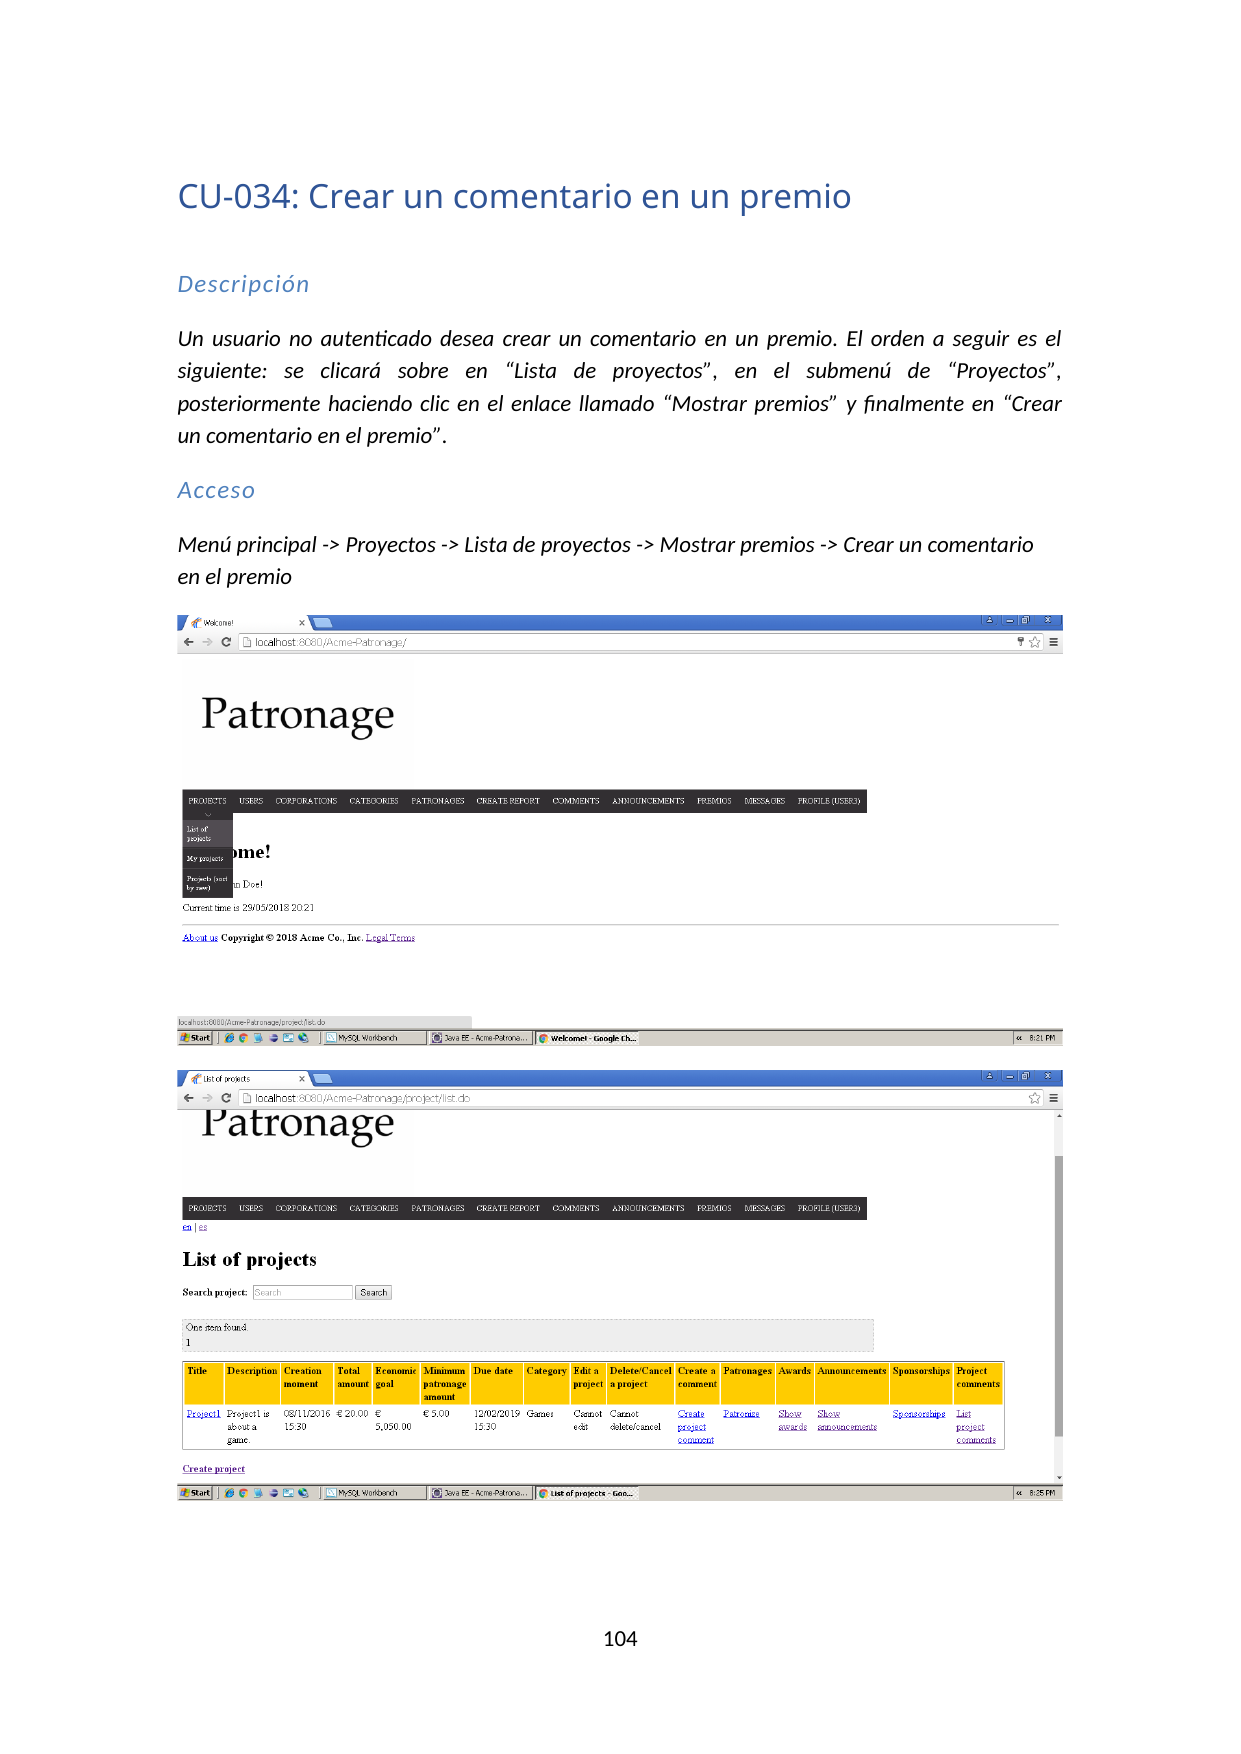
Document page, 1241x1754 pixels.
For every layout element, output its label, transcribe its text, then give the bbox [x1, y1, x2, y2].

picture [177, 615, 1063, 1046]
subtitle CU-034: Crear un comentario en un premio [177, 173, 1063, 218]
text Menú principal -> Proyectos -> Lista de proyectos -> Mostrar premios -> Crear un comentario en el premio [177, 530, 1063, 590]
picture [177, 1070, 1063, 1501]
text Descripción [177, 268, 1063, 299]
text Acceso [177, 474, 1063, 504]
text Un usuario no autenticado desea crear un comentario en un premio. El orden a seguir es el siguiente: se clicará sobre en “Lista de proyectos”, en el submenú de “Proyectos”, posteriormente haciendo clic en el enlace llamado “Mostrar premios” y finalmente en “Crear un comentario en el premio”. [177, 324, 1063, 449]
